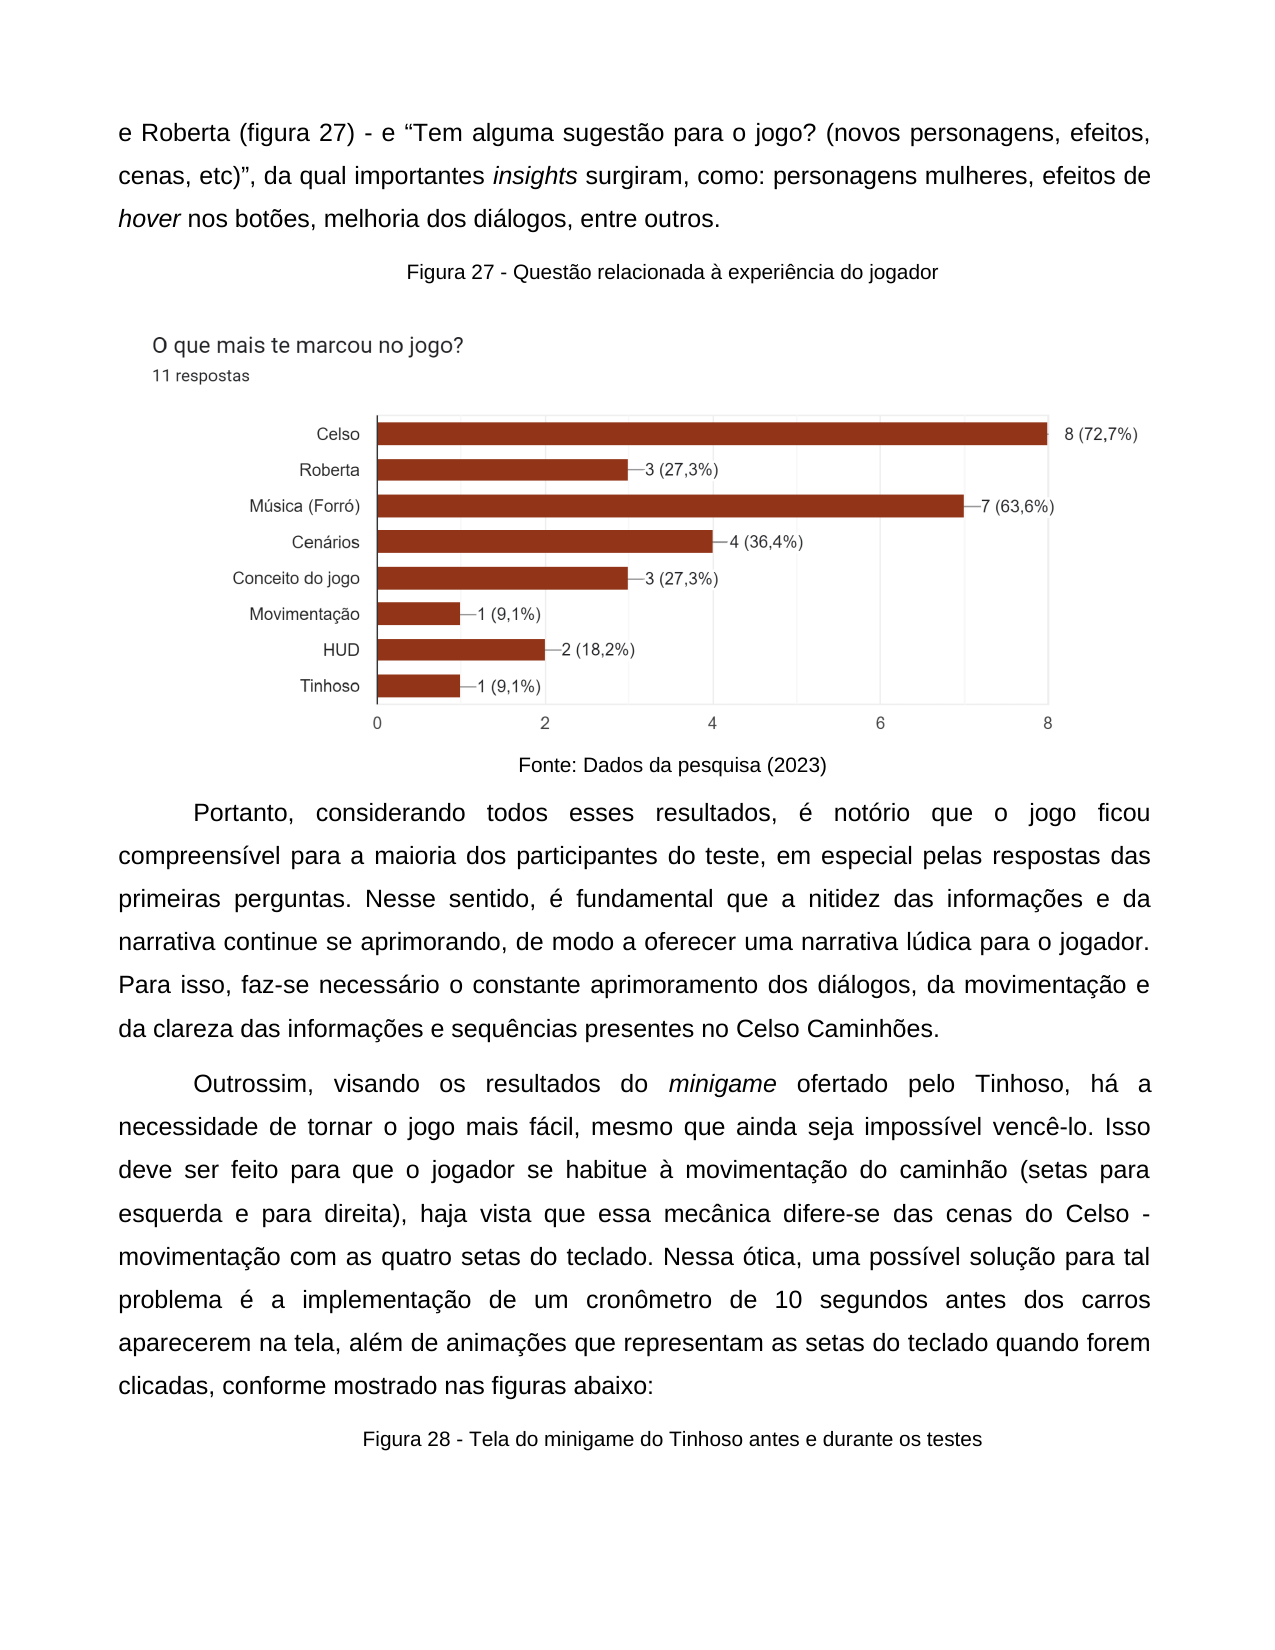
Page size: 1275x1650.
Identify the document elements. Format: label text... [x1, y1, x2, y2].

text Fonte: Dados da pesquisa (2023) [118, 753, 1152, 777]
text Portanto, considerando todos esses resultados, é notório que o jogo ficou compreensível para a maioria dos participantes do teste, em especial pelas respostas das primeiras perguntas. Nesse sentido, é fundamental que a nitidez das informações e da narrativa continue se aprimorando, de modo a oferecer uma narrativa lúdica para o jogador. Para isso, faz-se necessário o constante aprimoramento dos diálogos, da movimentação e da clareza das informações e sequências presentes no Celso Caminhões. [118, 798, 1152, 1042]
text Figura 28 - Tela do minigame do Tinhoso antes e durante os testes [118, 1427, 1152, 1451]
text Outrossim, visando os resultados do minigame ofertado pelo Tinhoso, há a necessidade de tornar o jogo mais fácil, mesmo que ainda seja impossível vencê-lo. Isso deve ser feito para que o jogador se habitue à movimentação do caminhão (setas para esquerda e para direita), haja vista que essa mecânica difere-se das cenas do Celso - movimentação com as quatro setas do teclado. Nessa ótica, uma possível solução para tal problema é a implementação de um cronômetro de 10 segundos antes dos carros aparecerem na tela, além de animações que representam as setas do teclado quando forem clicadas, conforme mostrado nas figuras abaixo: [118, 1069, 1152, 1400]
picture [118, 296, 1153, 741]
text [118, 118, 1152, 233]
text Figura 27 - Questão relacionada à experiência do jogador [118, 260, 1152, 284]
